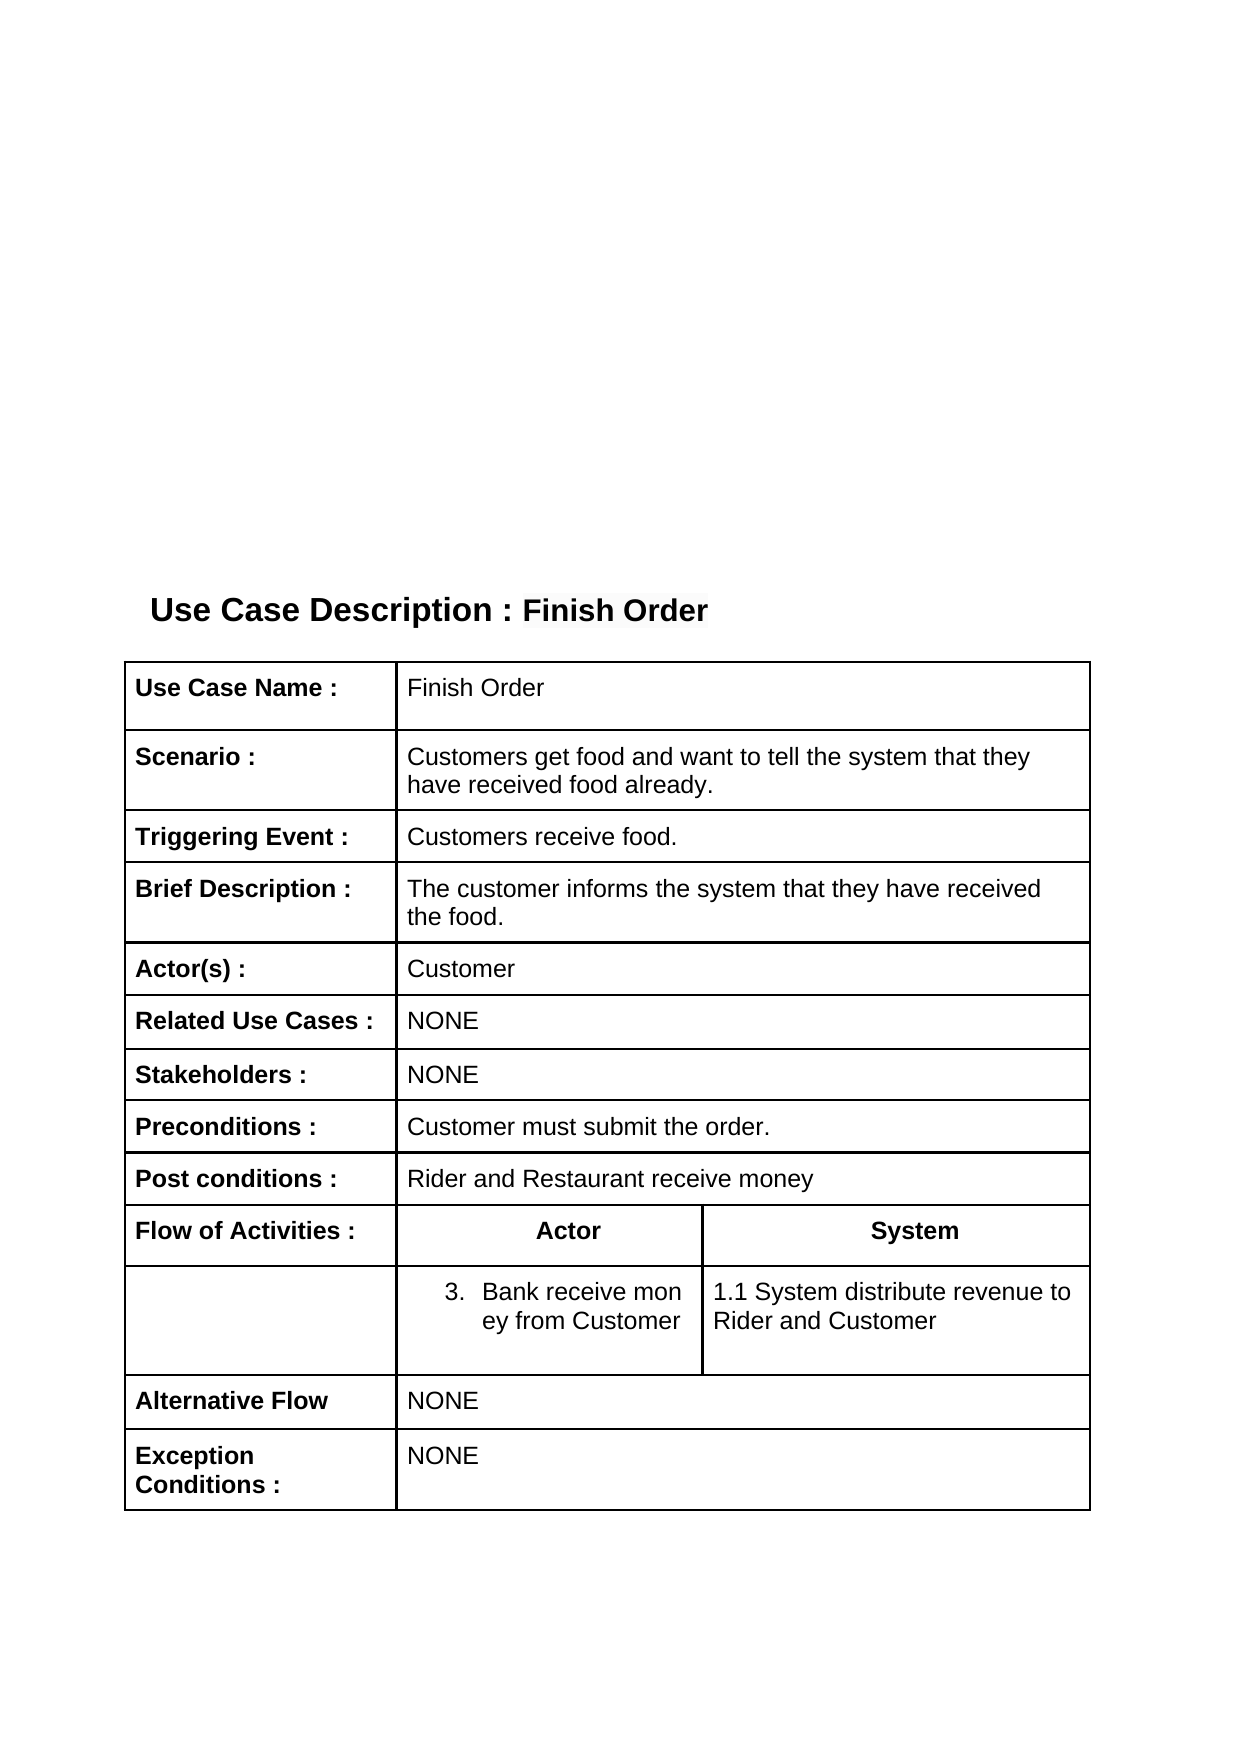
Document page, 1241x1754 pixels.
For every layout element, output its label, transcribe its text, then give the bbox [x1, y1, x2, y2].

table_cell NONE [398, 1430, 1089, 1509]
table_cell Customer [398, 944, 1089, 993]
table_cell System [704, 1206, 1089, 1264]
table_cell Actor [398, 1206, 701, 1264]
table_cell [126, 1267, 395, 1374]
table_header Finish Order [398, 663, 1089, 729]
table_cell Brief Description : [126, 863, 395, 941]
table_cell NONE [398, 1050, 1089, 1099]
table_cell Post conditions : [126, 1154, 395, 1203]
table_cell Customers receive food. [398, 811, 1089, 861]
table_header Use Case Name : [126, 663, 395, 729]
table_cell Triggering Event : [126, 811, 395, 861]
table_cell NONE [398, 996, 1089, 1048]
table_cell Exception Conditions : [126, 1430, 395, 1509]
table_cell Rider and Restaurant receive money [398, 1154, 1089, 1203]
table_cell Customers get food and want to tell the system that they have received food already. [398, 731, 1089, 809]
table_cell Flow of Activities : [126, 1206, 395, 1264]
table_cell Preconditions : [126, 1101, 395, 1151]
table_cell Customer must submit the order. [398, 1101, 1089, 1151]
table_cell The customer informs the system that they have received the food. [398, 863, 1089, 941]
table_cell 1.1 System distribute revenue to Rider and Customer [704, 1267, 1089, 1374]
table_cell Related Use Cases : [126, 996, 395, 1048]
table_cell NONE [398, 1376, 1089, 1428]
subtitle Use Case Description : Finish Order [150, 591, 1090, 629]
table_cell Stakeholders : [126, 1050, 395, 1099]
table_cell Alternative Flow [126, 1376, 395, 1428]
table_cell Bank receive money from Customer [398, 1267, 701, 1374]
table_cell Scenario : [126, 731, 395, 809]
table_cell Actor(s) : [126, 944, 395, 993]
